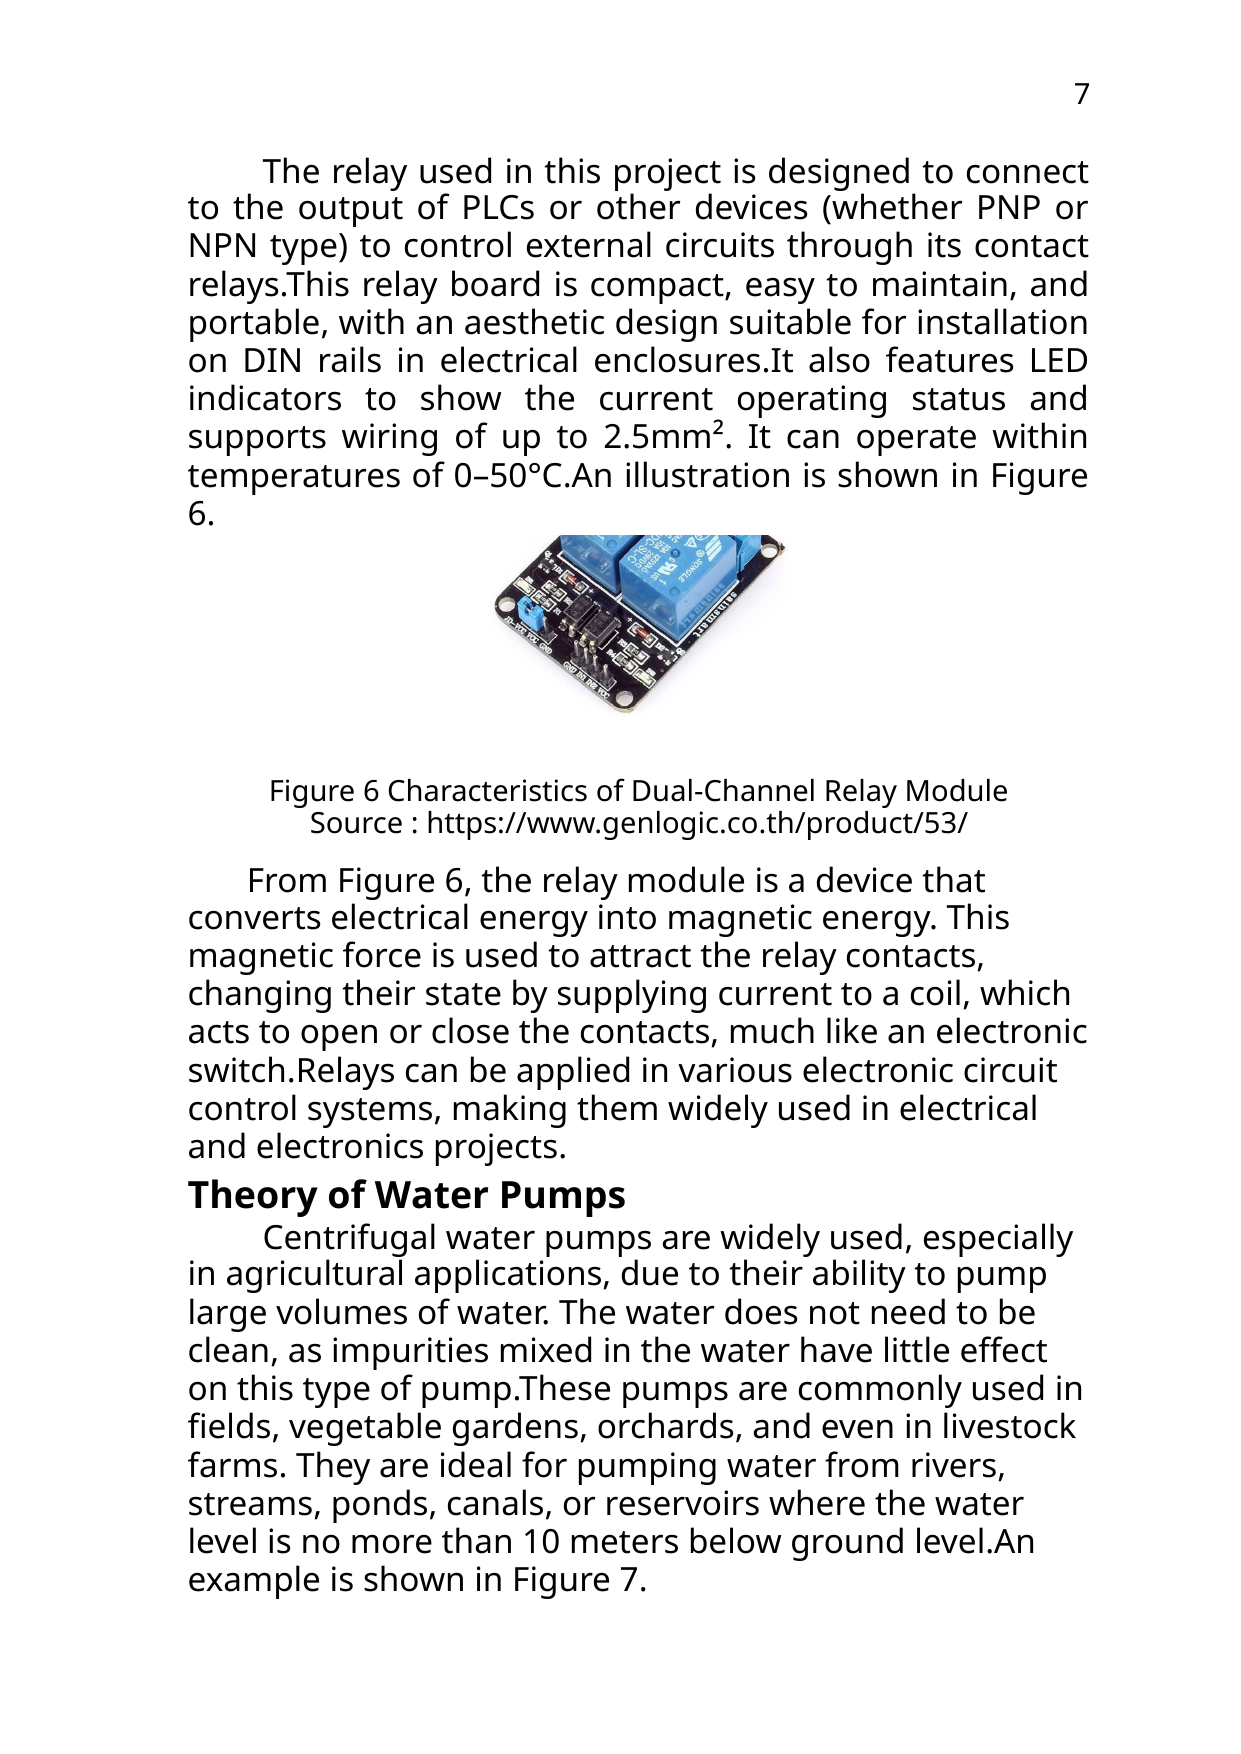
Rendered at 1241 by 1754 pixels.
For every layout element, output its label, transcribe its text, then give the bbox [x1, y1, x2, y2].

picture [486, 535, 792, 727]
text Figure 6 Characteristics of Dual-Channel Relay Module Source : https://www.genlogic.co.th/product/53/ [187, 775, 1090, 842]
text Centrifugal water pumps are widely used, especially in agricultural applications, due to their ability to pump large volumes of water. The water does not need to be clean, as impurities mixed in the water have little effect on this type of pump.These pumps are commonly used in fields, vegetable gardens, orchards, and even in livestock farms. They are ideal for pumping water from rivers, streams, ponds, canals, or reservoirs where the water level is no more than 10 meters below ground level.An example is shown in Figure 7. [187, 1219, 1090, 1601]
subtitle Theory of Water Pumps [187, 1168, 1090, 1219]
text From Figure 6, the relay module is a device that converts electrical energy into magnetic energy. This magnetic force is used to attract the relay contacts, changing their state by supplying current to a coil, which acts to open or close the contacts, much like an electronic switch.Relays can be applied in various electronic circuit control systems, making them widely used in electrical and electronics projects. [187, 862, 1090, 1168]
text The relay used in this project is designed to connect to the output of PLCs or other devices (whether PNP or NPN type) to control external circuits through its contact relays.This relay board is compact, easy to maintain, and portable, with an aesthetic design suitable for installation on DIN rails in electrical enclosures.It also features LED indicators to show the current operating status and supports wiring of up to 2.5mm². It can operate within temperatures of 0–50°C.An illustration is shown in Figure 6. [187, 153, 1090, 535]
